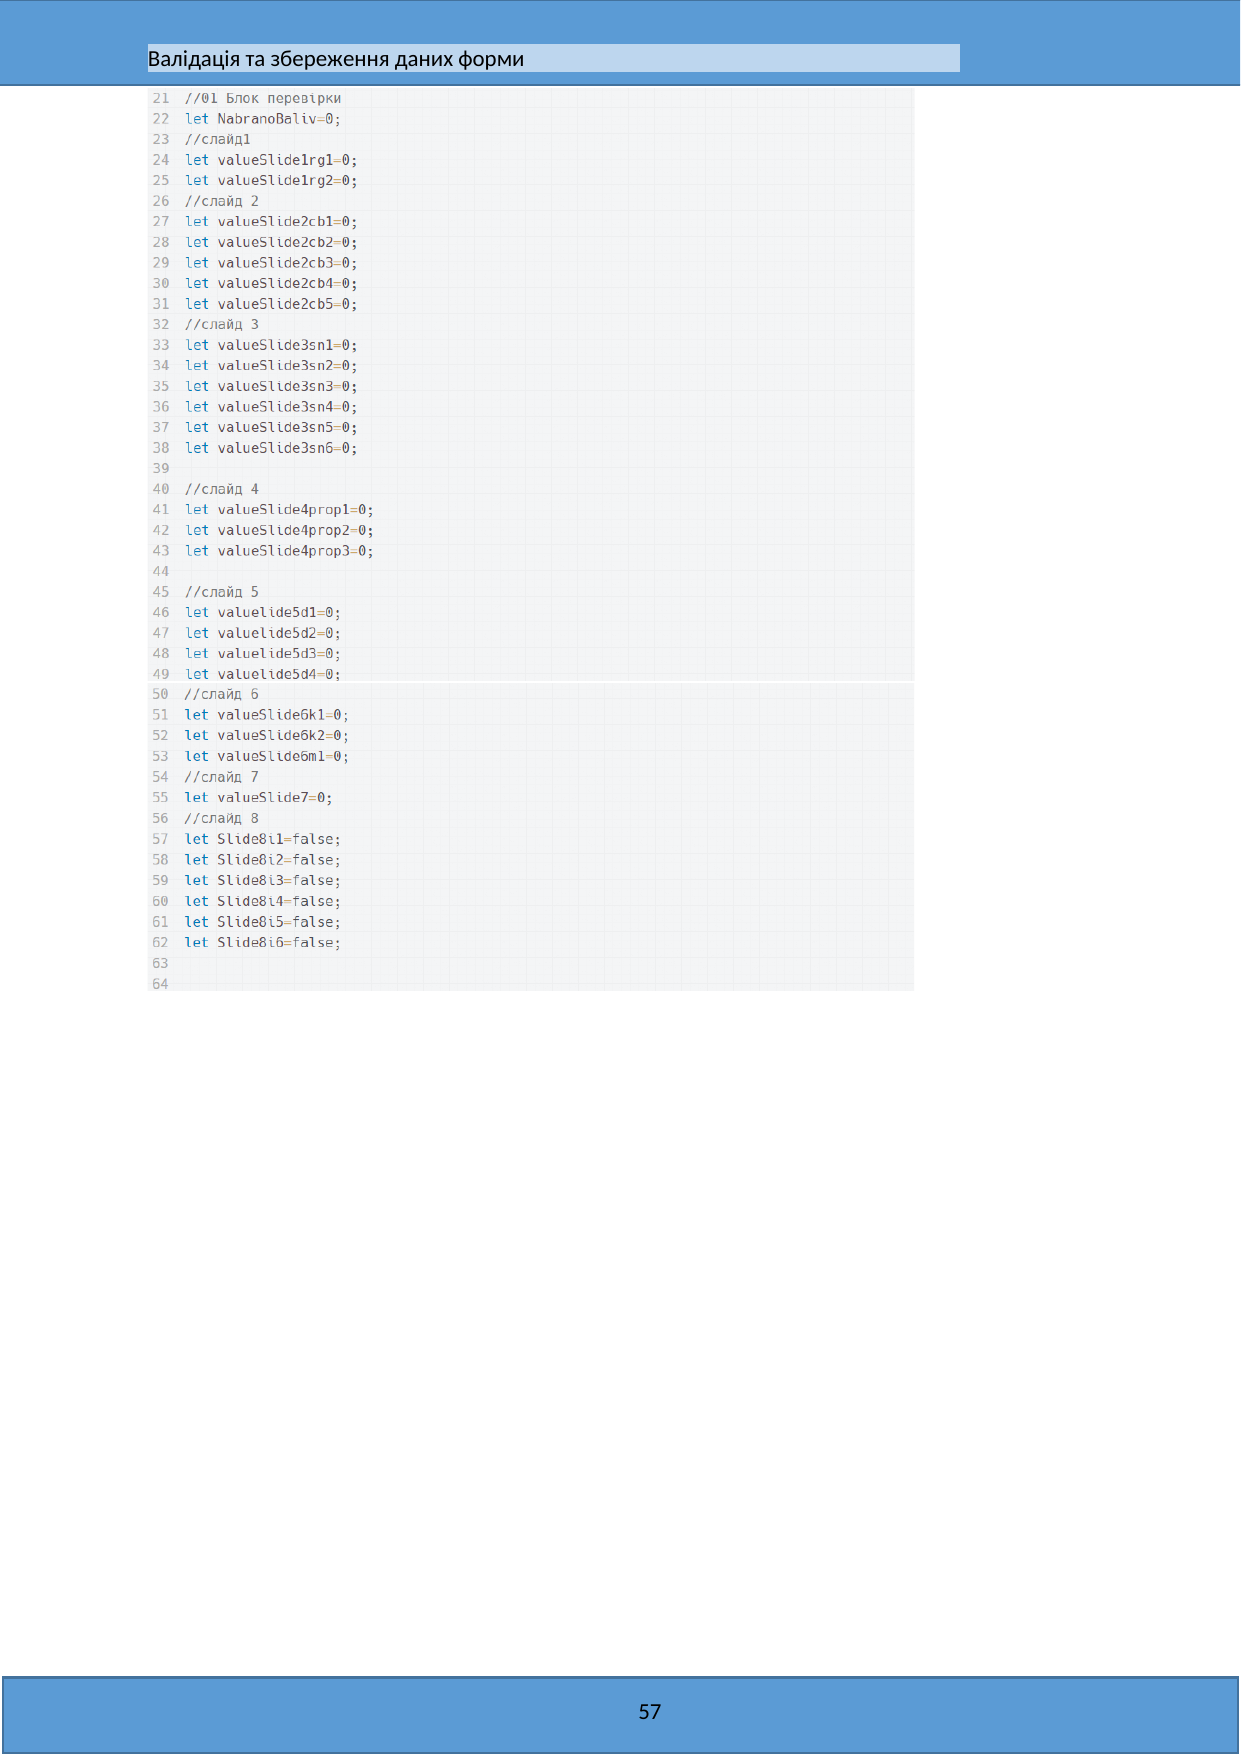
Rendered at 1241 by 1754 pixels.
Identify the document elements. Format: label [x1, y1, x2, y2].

picture [147, 88, 915, 681]
picture [147, 683, 915, 991]
